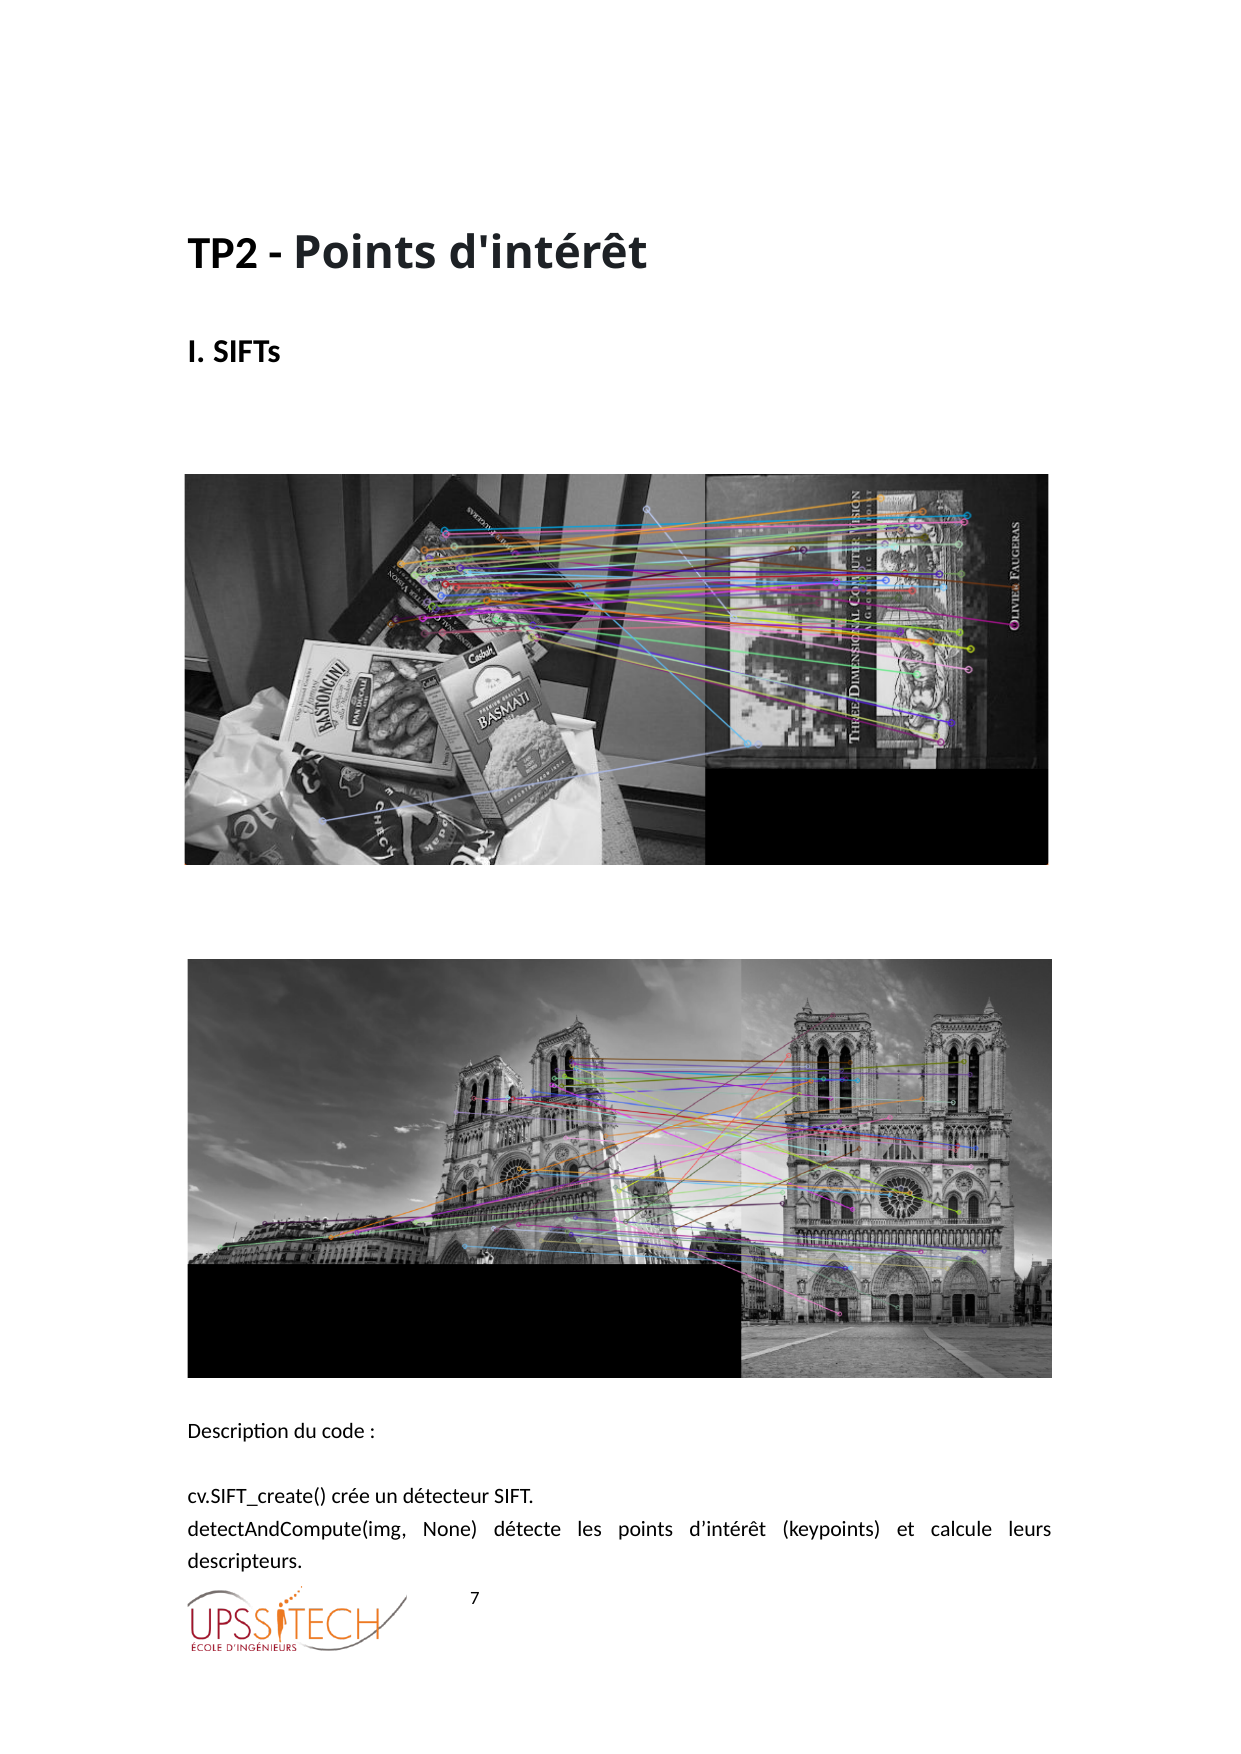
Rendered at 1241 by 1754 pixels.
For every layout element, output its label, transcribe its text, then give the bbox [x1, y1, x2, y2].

picture [187, 959, 1052, 1378]
picture [184, 474, 1049, 865]
picture [187, 1586, 407, 1651]
text detectAndCompute(img, None) détecte les points d’intérêt (keypoints) et calcule leurs descripteurs. [187, 1512, 1053, 1577]
subtitle SIFTs [187, 318, 1053, 383]
subtitle TP2 - Points d'intérêt [187, 218, 1053, 283]
text Description du code : [187, 1414, 1053, 1447]
text cv.SIFT_create() crée un détecteur SIFT. [187, 1479, 1053, 1512]
